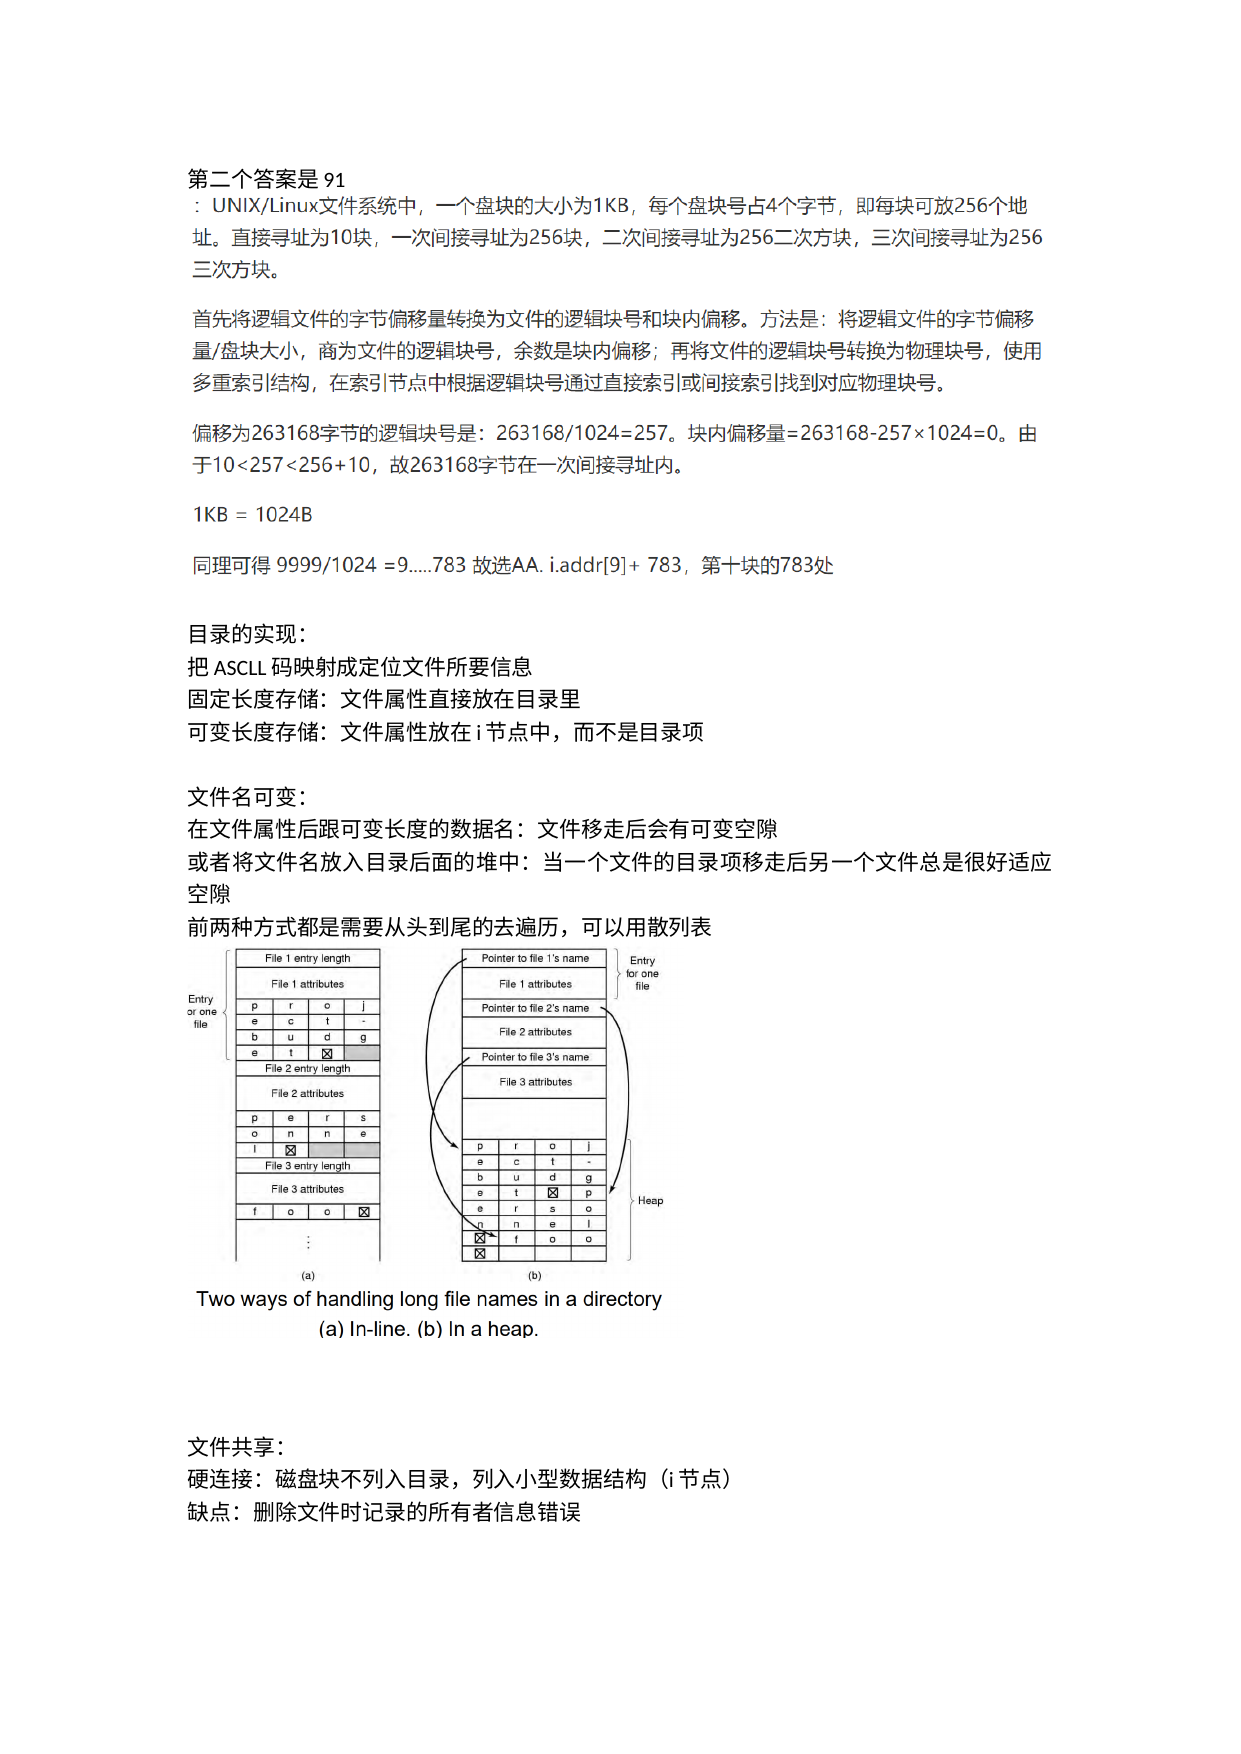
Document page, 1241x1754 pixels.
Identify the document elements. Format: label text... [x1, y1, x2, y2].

text 前两种方式都是需要从头到尾的去遍历，可以用散列表 [187, 909, 1053, 942]
text 文件共享： [187, 1429, 1053, 1462]
text 可变长度存储：文件属性放在i节点中，而不是目录项 [187, 714, 1053, 747]
text 把ASCLL码映射成定位文件所要信息 [187, 649, 1053, 682]
text 第二个答案是91 [187, 162, 1053, 194]
text 缺点：删除文件时记录的所有者信息错误 [187, 1494, 1053, 1527]
text 文件名可变： [187, 779, 1053, 812]
text 在文件属性后跟可变长度的数据名：文件移走后会有可变空隙 [187, 812, 1053, 844]
text 固定长度存储：文件属性直接放在目录里 [187, 682, 1053, 714]
picture [187, 942, 685, 1338]
text 目录的实现： [187, 617, 1053, 649]
text 或者将文件名放入目录后面的堆中：当一个文件的目录项移走后另一个文件总是很好适应空隙 [187, 844, 1053, 909]
text 硬连接：磁盘块不列入目录，列入小型数据结构（i节点） [187, 1462, 1053, 1494]
picture [187, 194, 1053, 579]
